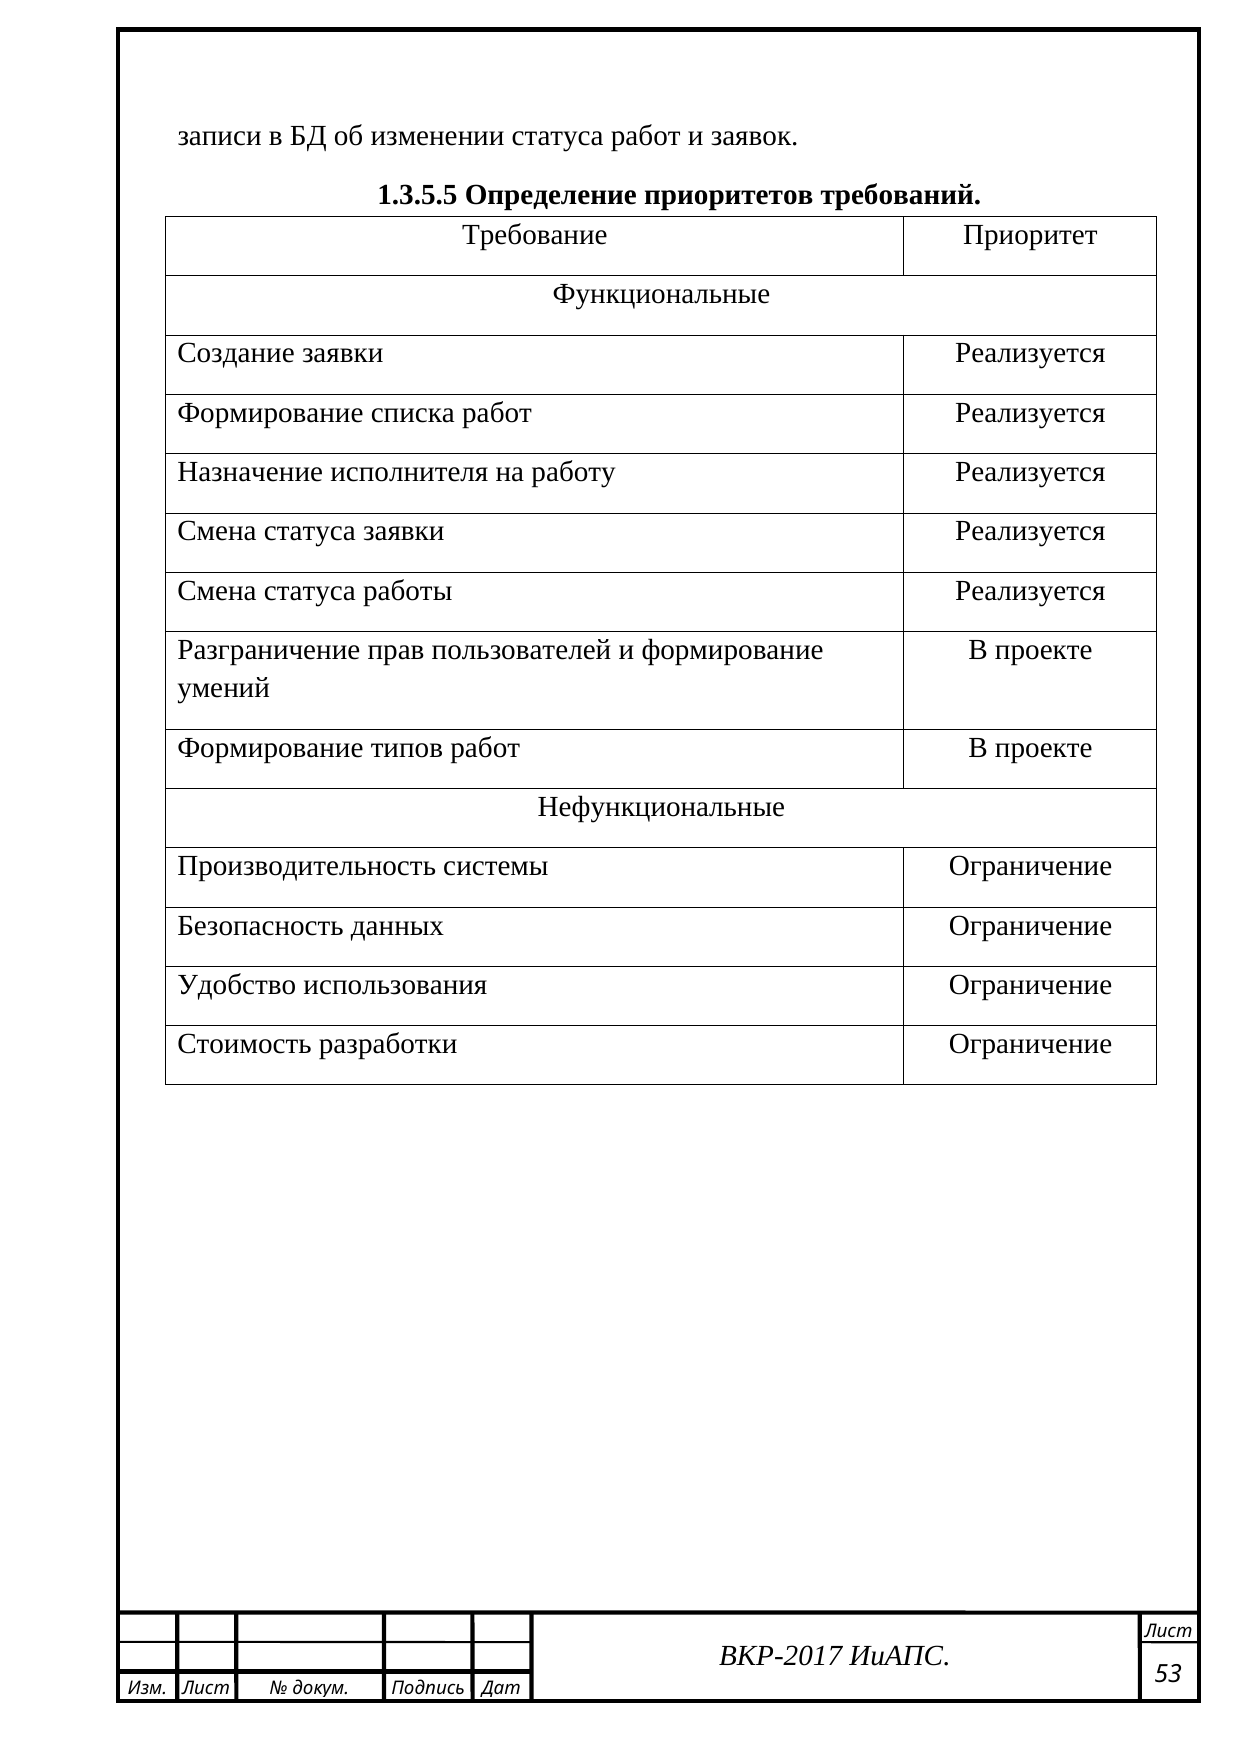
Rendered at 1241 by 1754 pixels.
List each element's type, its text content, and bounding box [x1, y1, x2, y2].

table_header Приоритет [904, 217, 1156, 275]
table_cell Создание заявки [166, 336, 903, 394]
table_cell Нефункциональные [166, 789, 1156, 847]
subtitle Определение приоритетов требований. [177, 177, 1181, 211]
table_cell Формирование типов работ [166, 730, 903, 788]
table_cell Удобство использования [166, 967, 903, 1025]
table_cell В проекте [904, 730, 1156, 788]
table_cell Смена статуса заявки [166, 514, 903, 572]
table_cell Реализуется [904, 573, 1156, 631]
table_cell Ограничение [904, 1026, 1156, 1084]
table_cell Реализуется [904, 454, 1156, 512]
table_cell Формирование списка работ [166, 395, 903, 453]
table_cell Реализуется [904, 514, 1156, 572]
table_header Требование [166, 217, 903, 275]
table_cell Производительность системы [166, 848, 903, 907]
table_cell Функциональные [166, 276, 1156, 334]
table_cell Ограничение [904, 848, 1156, 907]
table_cell Разграничение прав пользователей и формирование умений [166, 632, 903, 729]
table_cell Безопасность данных [166, 908, 903, 966]
table_cell Назначение исполнителя на работу [166, 454, 903, 512]
table_cell Реализуется [904, 336, 1156, 394]
table_cell Ограничение [904, 967, 1156, 1025]
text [177, 118, 1181, 152]
table_cell Ограничение [904, 908, 1156, 966]
table_cell Стоимость разработки [166, 1026, 903, 1084]
table_cell Смена статуса работы [166, 573, 903, 631]
table_cell В проекте [904, 632, 1156, 729]
table_cell Реализуется [904, 395, 1156, 453]
